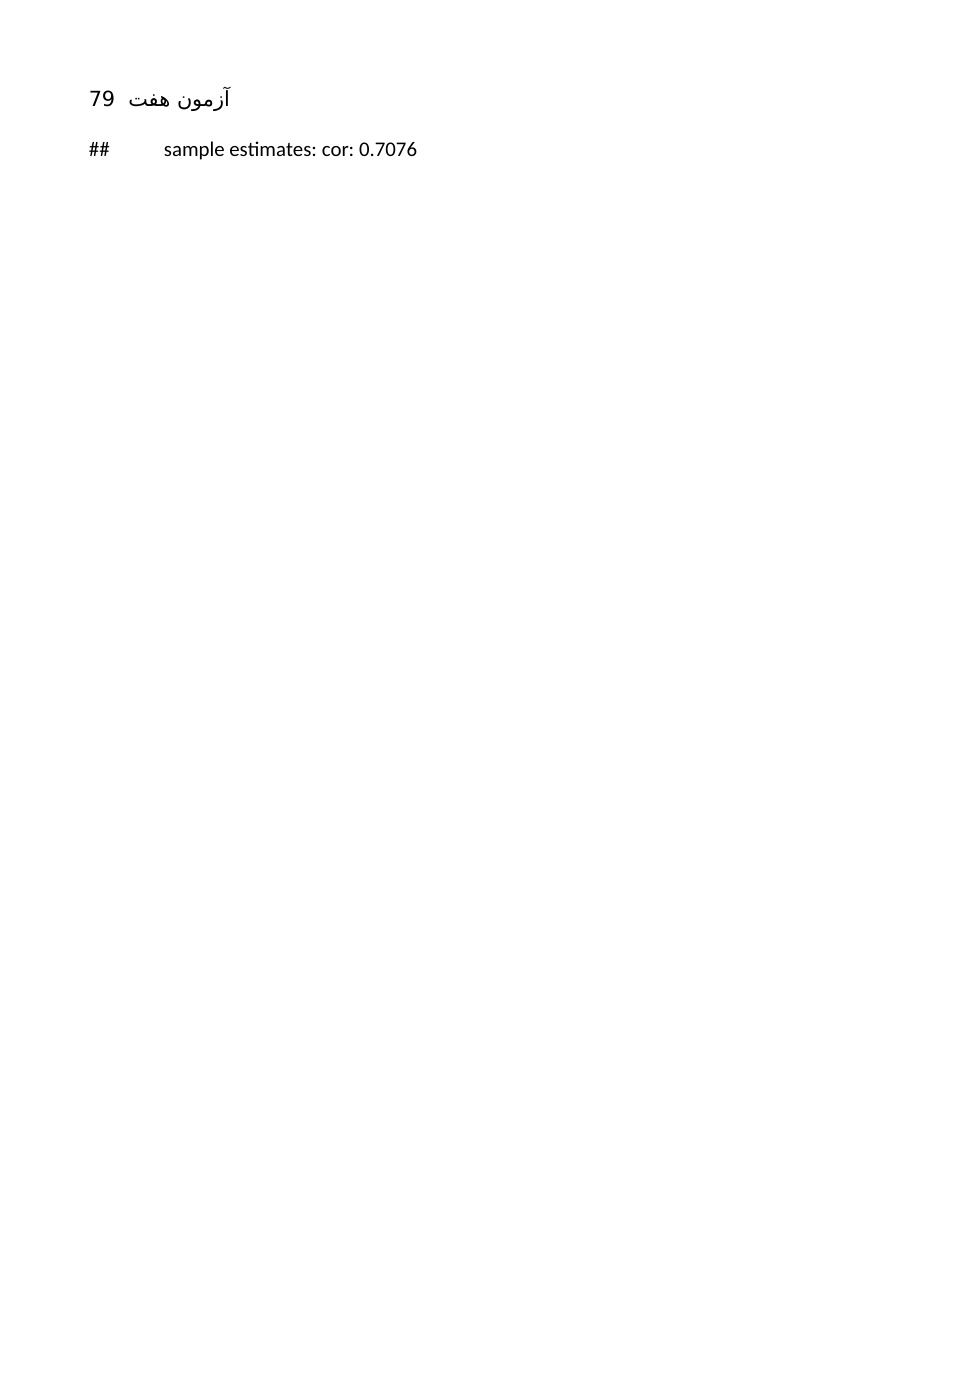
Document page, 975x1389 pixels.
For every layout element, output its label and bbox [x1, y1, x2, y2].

text [89, 136, 857, 161]
